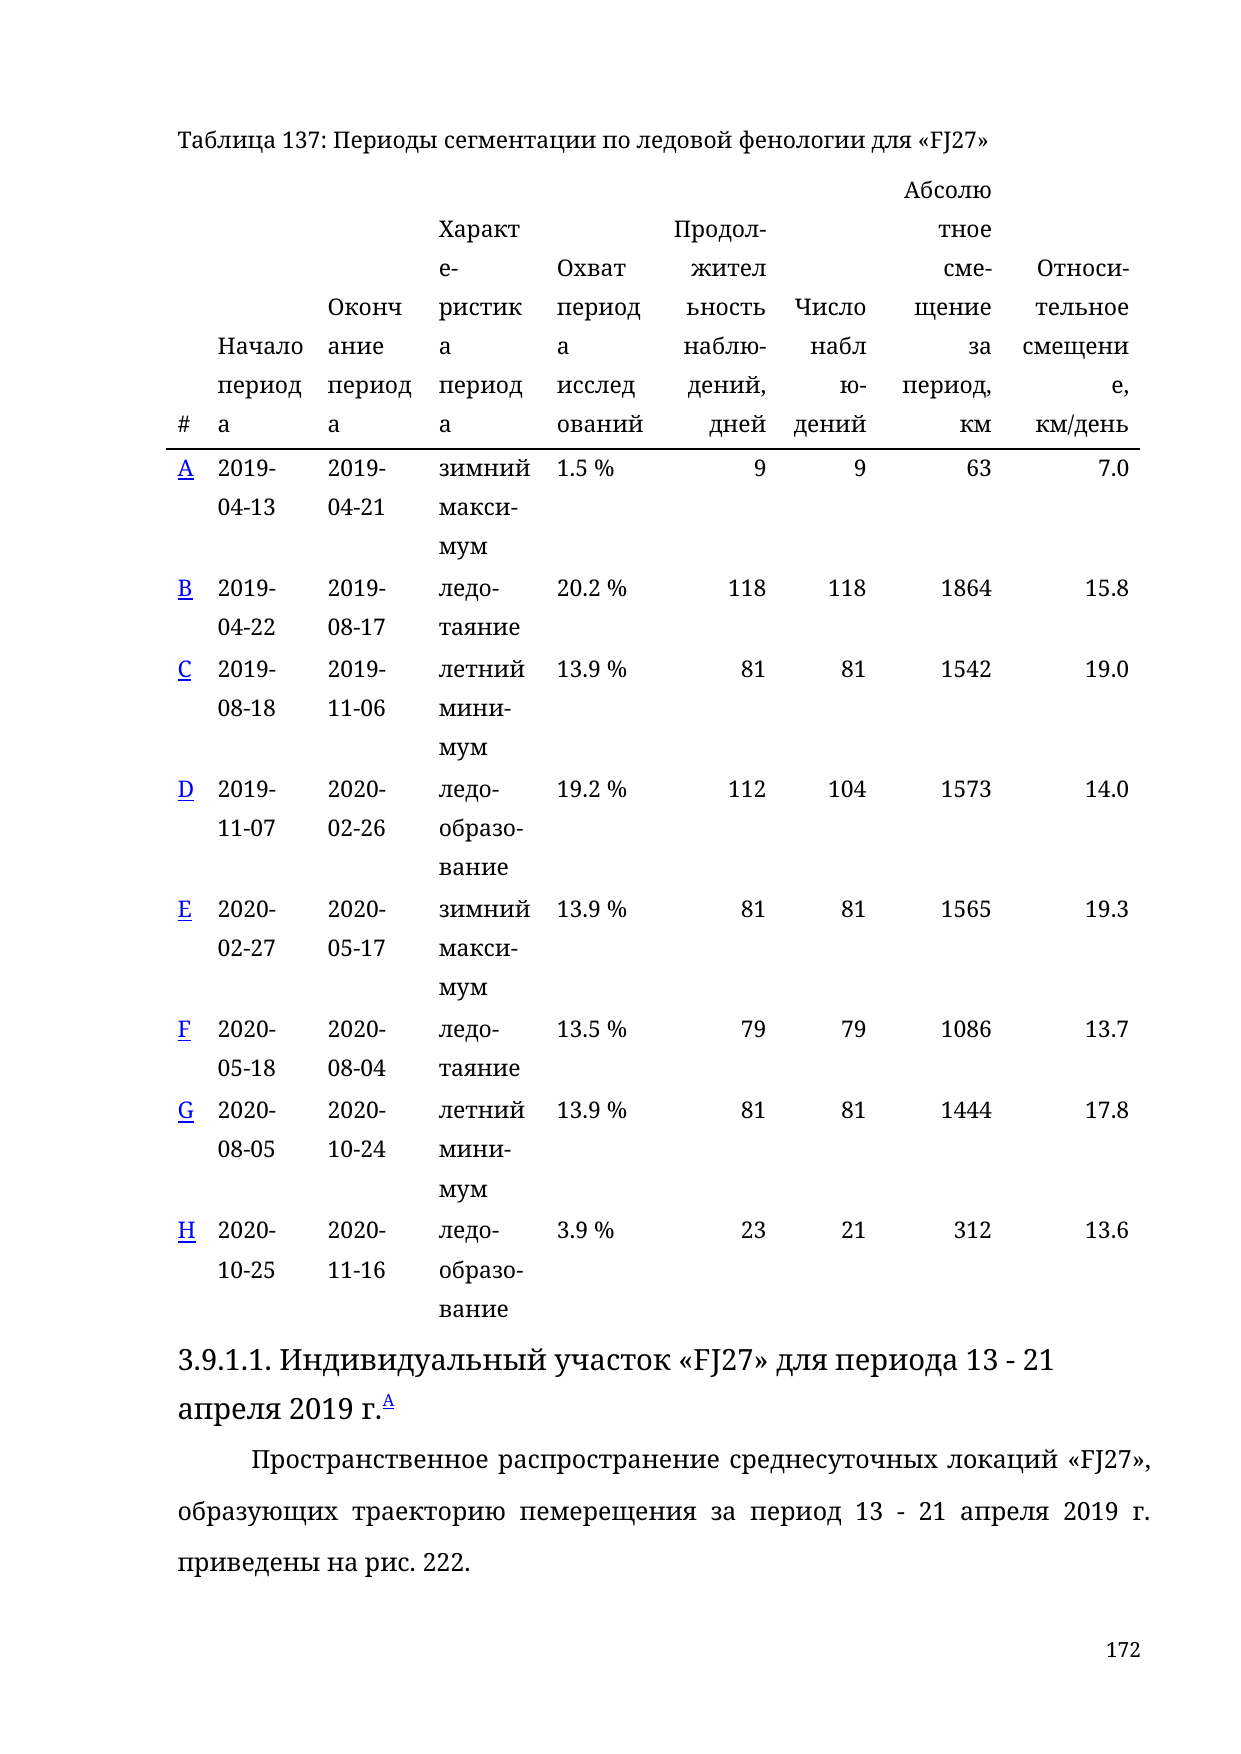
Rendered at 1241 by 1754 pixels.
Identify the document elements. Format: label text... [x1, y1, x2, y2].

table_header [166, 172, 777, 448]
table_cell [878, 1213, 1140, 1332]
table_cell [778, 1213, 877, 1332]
text Таблица 137: Периоды сегментации по ледовой фенологии для «FJ27» [177, 124, 1152, 156]
text Пространственное распространение среднесуточных локаций «FJ27», образующих траекторию пемерещения за период 13 - 21 апреля 2019 г. приведены на рис. 222. [177, 1442, 1152, 1578]
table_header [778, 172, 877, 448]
subtitle Индивидуальный участок «FJ27» для периода 13 - 21 апреля 2019 г.A [177, 1339, 1152, 1428]
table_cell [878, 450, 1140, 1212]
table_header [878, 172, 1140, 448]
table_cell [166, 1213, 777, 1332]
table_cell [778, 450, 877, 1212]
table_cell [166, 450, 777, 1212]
